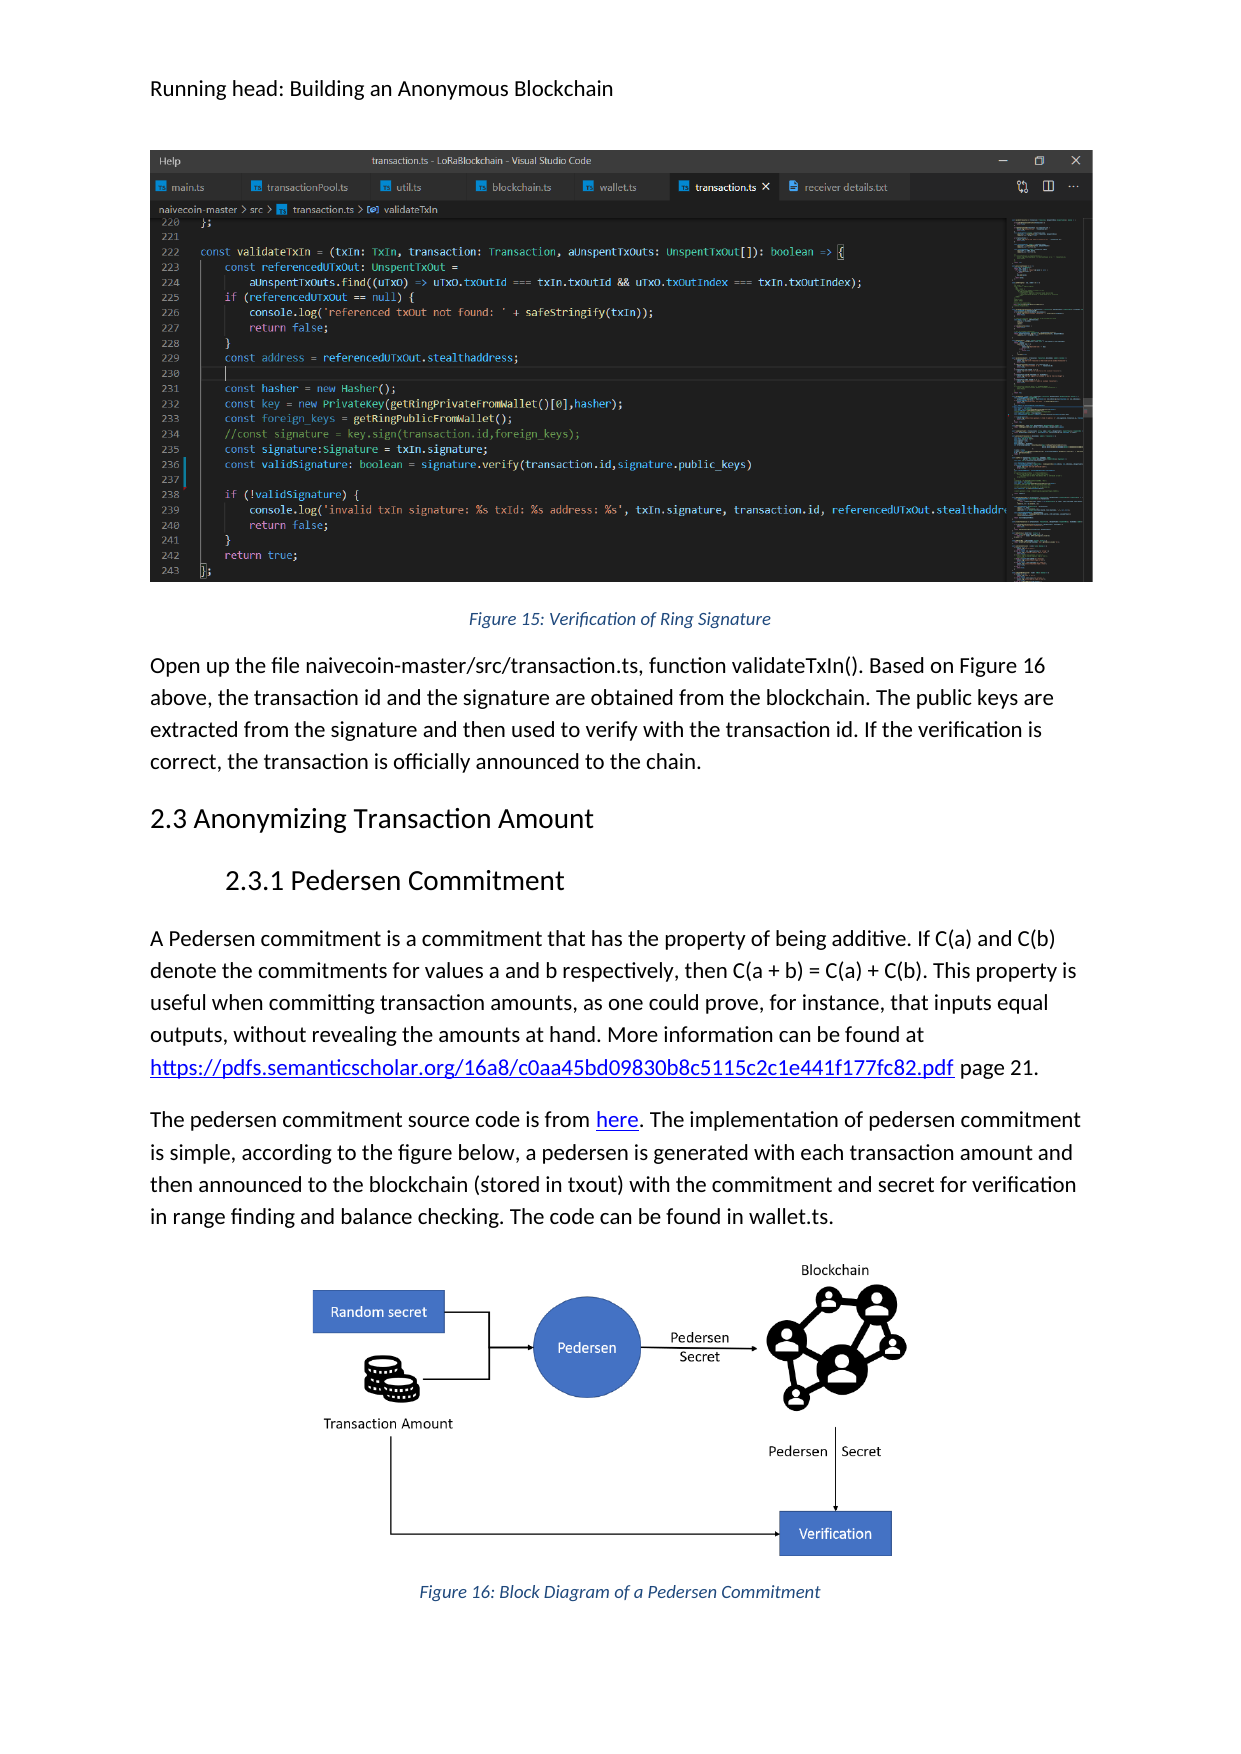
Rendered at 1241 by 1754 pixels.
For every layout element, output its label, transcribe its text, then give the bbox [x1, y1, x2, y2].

text A Pedersen commitment is a commitment that has the property of being additive. If C(a) and C(b) denote the commitments for values a and b respectively, then C(a + b) = C(a) + C(b). This property is useful when committing transaction amounts, as one could prove, for instance, that inputs equal outputs, without revealing the amounts at hand. More information can be found at https://pdfs.semanticscholar.org/16a8/c0aa45bd09830b8c5115c2c1e441f177fc82.pdf page 21. [150, 924, 1090, 1081]
picture [150, 150, 1093, 582]
text The pedersen commitment source code is from here. The implementation of pedersen commitment is simple, according to the figure below, a pedersen is generated with each transaction amount and then announced to the blockchain (stored in txout) with the commitment and secret for verification in range finding and balance checking. The code can be found in wallet.ts. [150, 1106, 1090, 1230]
text Figure 16: Block Diagram of a Pedersen Commitment [150, 1581, 1090, 1604]
text 2.3.1 Pedersen Commitment [150, 862, 1090, 898]
text 2.3 Anonymizing Transaction Amount [150, 800, 1090, 836]
text Open up the file naivecoin-master/src/transaction.ts, function validateTxIn(). Based on Figure 16 above, the transaction id and the signature are obtained from the blockchain. The public keys are extracted from the signature and then used to verify with the transaction id. If the verification is correct, the transaction is officially announced to the chain. [150, 651, 1090, 775]
text Figure 15: Verification of Ring Signature [150, 607, 1090, 630]
picture [312, 1255, 928, 1556]
